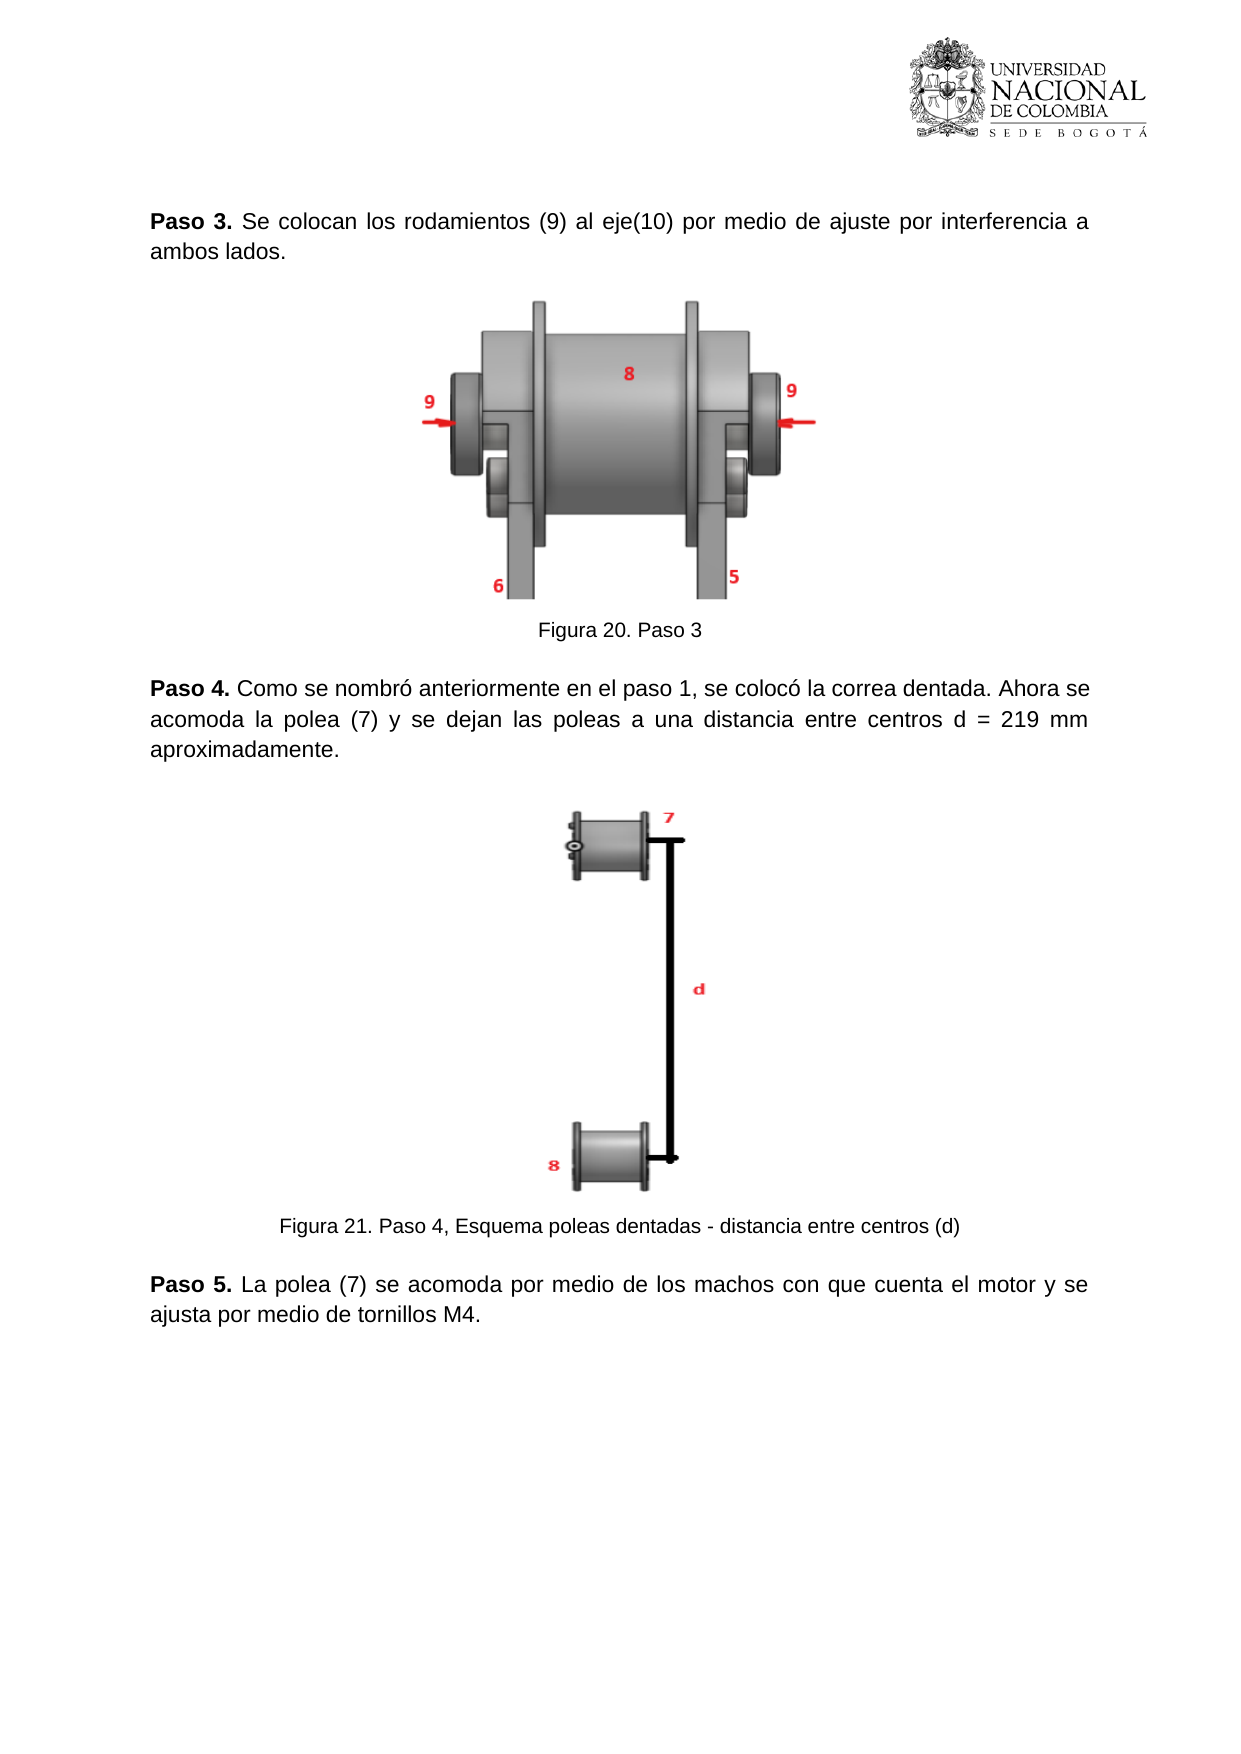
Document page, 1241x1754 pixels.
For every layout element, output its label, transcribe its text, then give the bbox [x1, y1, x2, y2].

text Figura 21. Paso 4, Esquema poleas dentadas - distancia entre centros (d) [150, 1213, 1090, 1237]
text Paso 3. Se colocan los rodamientos (9) al eje(10) por medio de ajuste por interferencia a ambos lados. [150, 208, 1090, 264]
text Paso 5. La polea (7) se acomoda por medio de los machos con que cuenta el motor y se ajusta por medio de tornillos M4. [150, 1271, 1090, 1328]
picture [909, 37, 1147, 137]
text Figura 20. Paso 3 [150, 618, 1090, 642]
text Paso 4. Como se nombró anteriormente en el paso 1, se colocó la correa dentada. Ahora se acomoda la polea (7) y se dejan las poleas a una distancia entre centros d = 219 mm aproximadamente. [150, 675, 1090, 762]
picture [520, 796, 720, 1210]
picture [413, 298, 827, 614]
